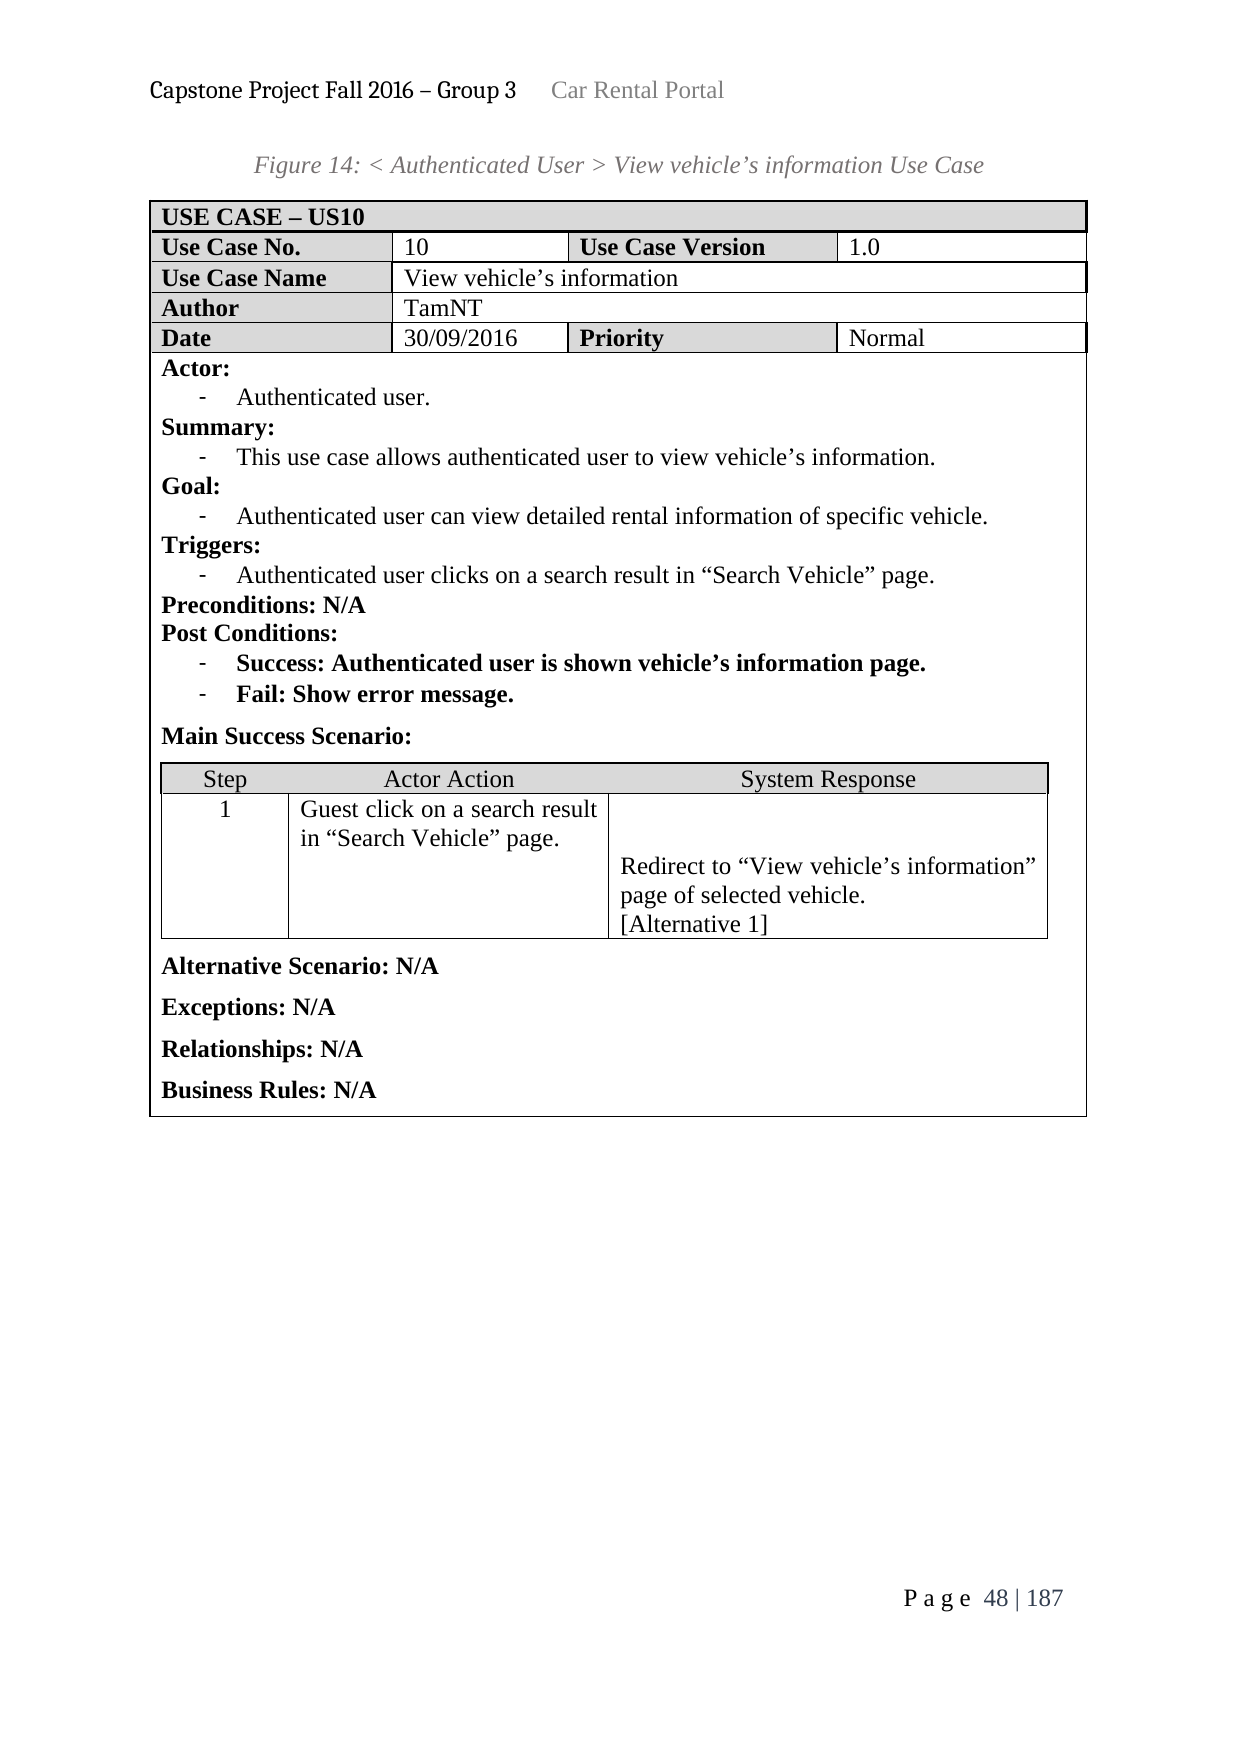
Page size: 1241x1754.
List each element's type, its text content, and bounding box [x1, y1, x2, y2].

table_header USE CASE – US10 [151, 202, 1085, 230]
text Figure 14: < Authenticated User > View vehicle’s information Use Case [150, 150, 1090, 179]
table_cell 30/09/2016 [393, 323, 567, 352]
table_cell Date [151, 323, 391, 352]
table_cell Normal [838, 323, 1085, 352]
table_cell View vehicle’s information [393, 263, 1085, 292]
table_cell 1.0 [838, 233, 1086, 261]
table_cell Author [151, 293, 392, 322]
table_cell 10 [393, 233, 568, 261]
table_cell Use Case Version [569, 233, 837, 261]
table_cell Use Case Name [151, 262, 391, 292]
table_cell Actor: Authenticated user. Summary: This use case allows authenticated user to view vehicle’s information. Goal: Authenticated user can view detailed rental information of specific vehicle. Triggers: Authenticated user clicks on a search result in “Search Vehicle” page. Preconditions: N/A Post Conditions: Success: Authenticated user is shown vehicle’s information page. Fail: Show error message. Main Success Scenario: Alternative Scenario: N/A Exceptions: N/A Relationships: N/A Business Rules: N/A [151, 353, 1086, 1116]
table_cell TamNT [393, 293, 1086, 322]
table_cell Use Case No. [151, 231, 392, 261]
table_cell Priority [569, 323, 836, 352]
